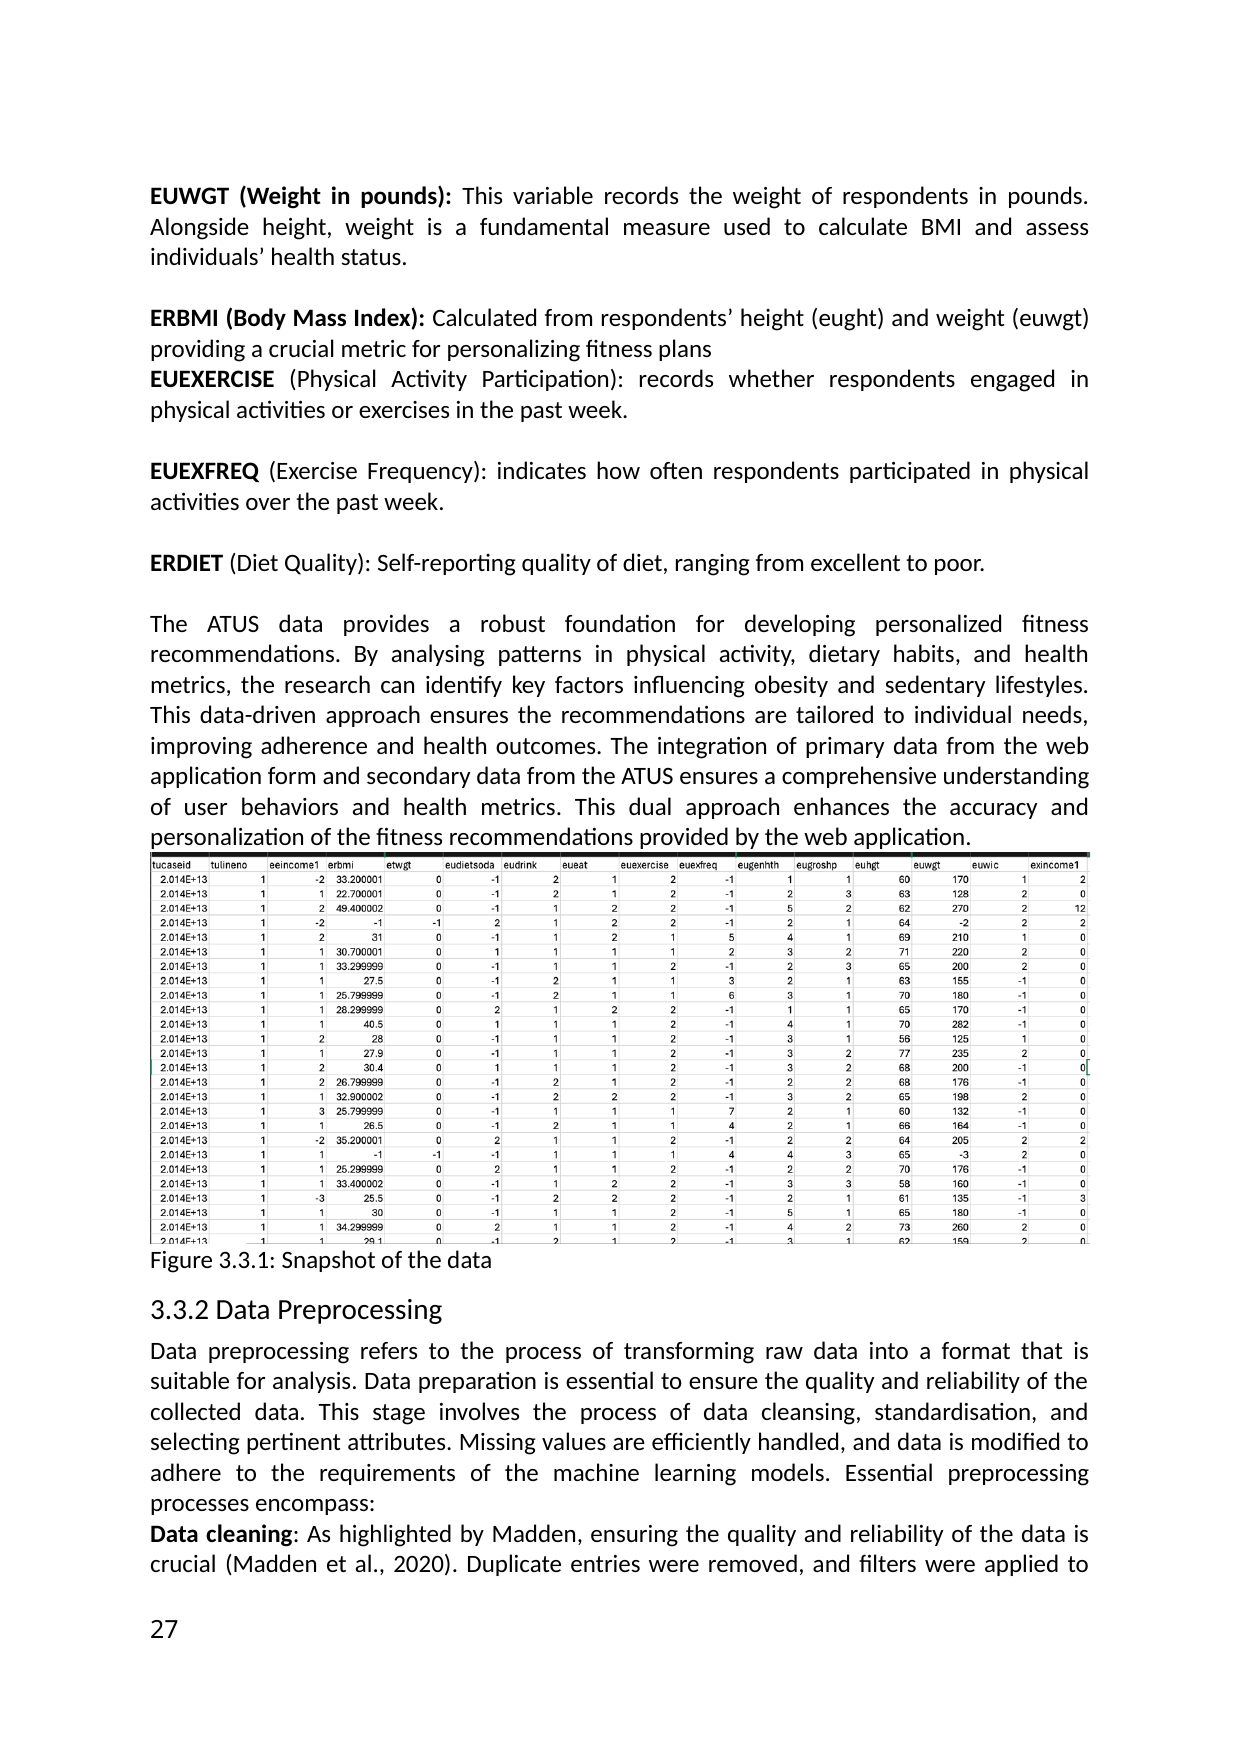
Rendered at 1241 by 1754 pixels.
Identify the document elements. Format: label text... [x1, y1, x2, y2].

text EUEXERCISE (Physical Activity Participation): records whether respondents engaged in physical activities or exercises in the past week. [150, 364, 1090, 425]
subtitle 3.3.2 Data Preprocessing [150, 1291, 1090, 1327]
text ERDIET (Diet Quality): Self-reporting quality of diet, ranging from excellent to poor. [150, 547, 1090, 577]
picture [150, 852, 1091, 1244]
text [150, 1518, 1090, 1579]
text Figure 3.3.1: Snapshot of the data [150, 1244, 1090, 1274]
text EUEXFREQ (Exercise Frequency): indicates how often respondents participated in physical activities over the past week. [150, 455, 1090, 516]
text ERBMI (Body Mass Index): Calculated from respondents’ height (eught) and weight (euwgt) providing a crucial metric for personalizing fitness plans [150, 303, 1090, 364]
text The ATUS data provides a robust foundation for developing personalized fitness recommendations. By analysing patterns in physical activity, dietary habits, and health metrics, the research can identify key factors influencing obesity and sedentary lifestyles. This data-driven approach ensures the recommendations are tailored to individual needs, improving adherence and health outcomes. The integration of primary data from the web application form and secondary data from the ATUS ensures a comprehensive understanding of user behaviors and health metrics. This dual approach enhances the accuracy and personalization of the fitness recommendations provided by the web application. [150, 608, 1090, 852]
text EUWGT (Weight in pounds): This variable records the weight of respondents in pounds. Alongside height, weight is a fundamental measure used to calculate BMI and assess individuals’ health status. [150, 181, 1090, 272]
text Data preprocessing refers to the process of transforming raw data into a format that is suitable for analysis. Data preparation is essential to ensure the quality and reliability of the collected data. This stage involves the process of data cleansing, standardisation, and selecting pertinent attributes. Missing values are efficiently handled, and data is modified to adhere to the requirements of the machine learning models. Essential preprocessing processes encompass: [150, 1335, 1090, 1518]
